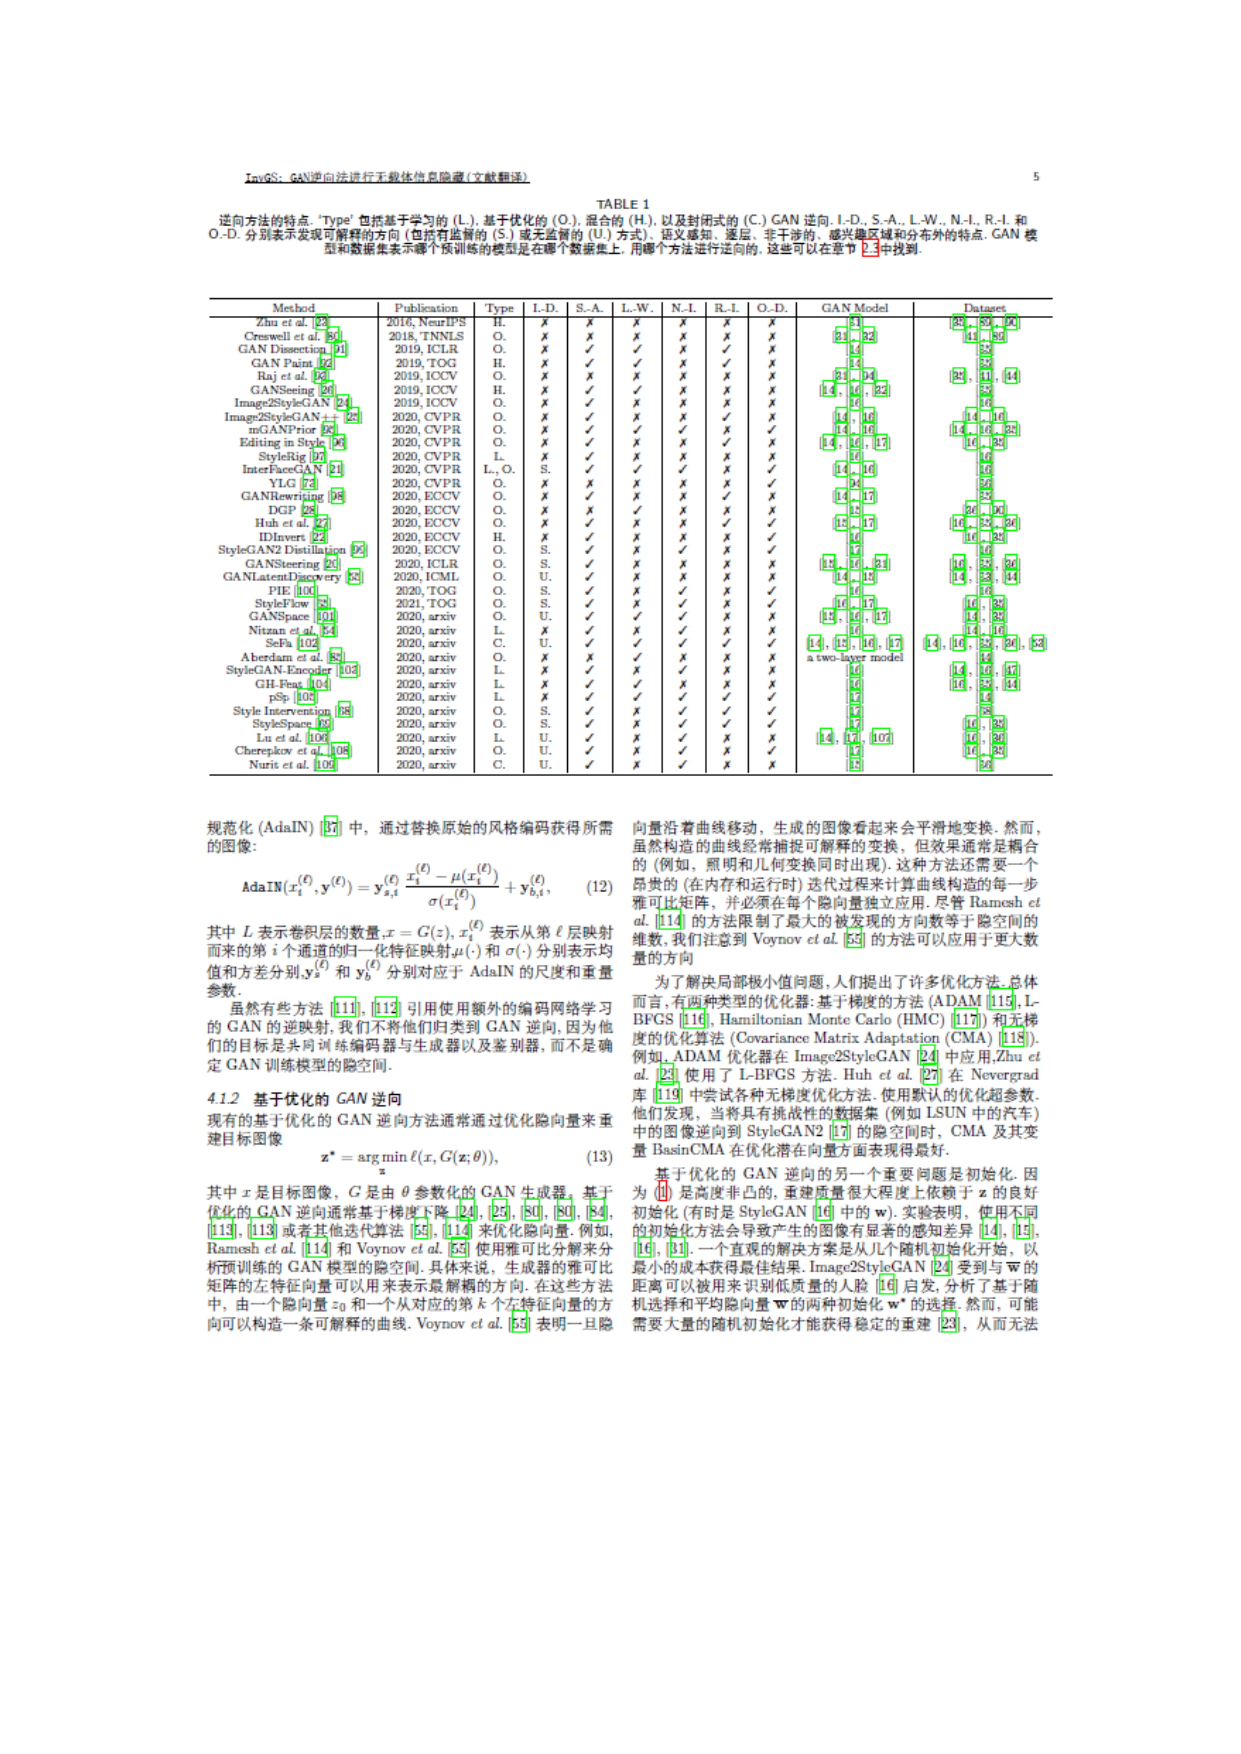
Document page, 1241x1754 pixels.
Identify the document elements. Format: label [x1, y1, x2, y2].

picture [187, 162, 1053, 1340]
